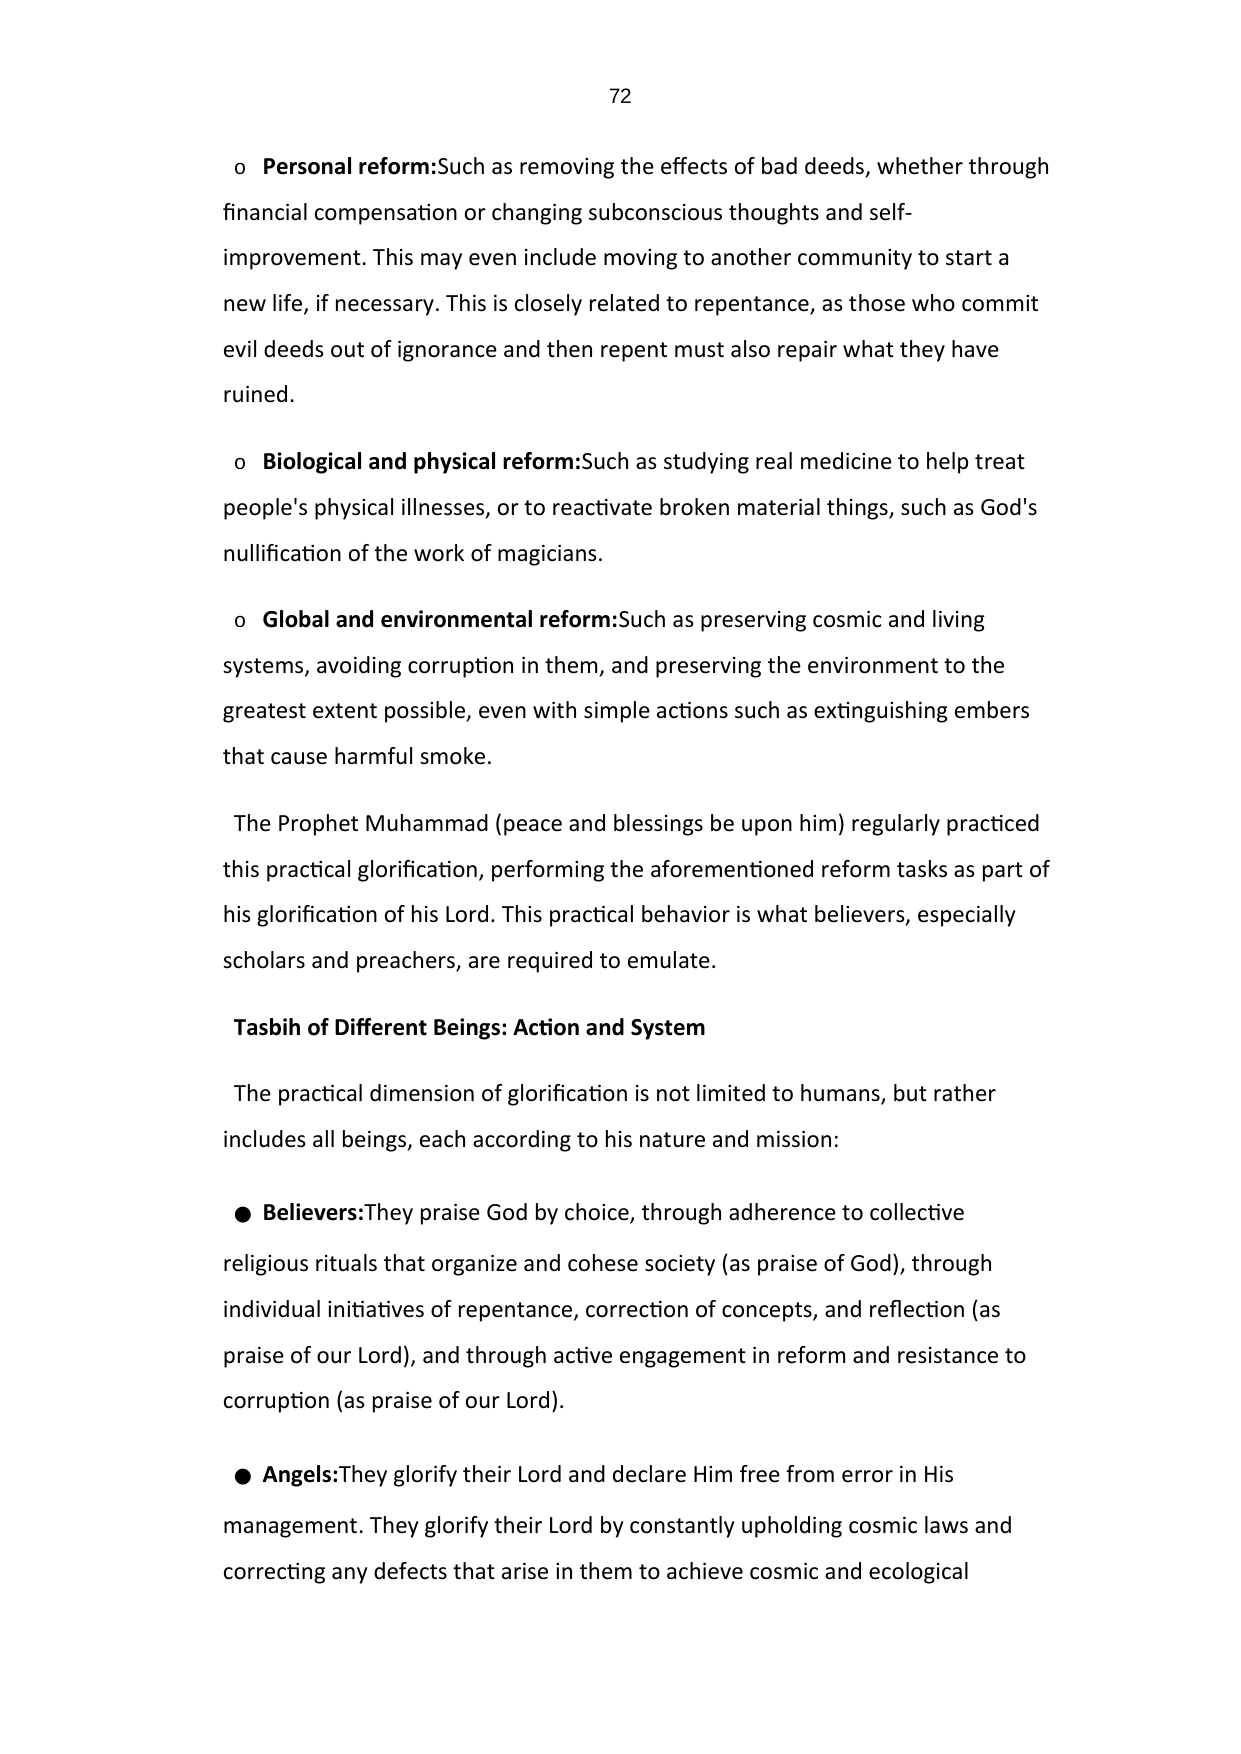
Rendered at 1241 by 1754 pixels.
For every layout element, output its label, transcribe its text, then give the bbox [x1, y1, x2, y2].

text Tasbih of Different Beings: Action and System [223, 1011, 1053, 1041]
text The Prophet Muhammad (peace and blessings be upon him) regularly practiced this practical glorification, performing the aforementioned reform tasks as part of his glorification of his Lord. This practical behavior is what believers, especially scholars and preachers, are required to emulate. [223, 807, 1053, 975]
list Biological and physical reform:Such as studying real medicine to help treat people's physical illnesses, or to reactivate broken material things, such as God's nullification of the work of magicians. [223, 445, 1053, 567]
list Believers:They praise God by choice, through adherence to collective religious rituals that organize and cohese society (as praise of God), through individual initiatives of repentance, correction of concepts, and reflection (as praise of our Lord), and through active engagement in reform and resistance to corruption (as praise of our Lord). [223, 1189, 1053, 1415]
list Global and environmental reform:Such as preserving cosmic and living systems, avoiding corruption in them, and preserving the environment to the greatest extent possible, even with simple actions such as extinguishing embers that cause harmful smoke. [223, 603, 1053, 771]
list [223, 1451, 1053, 1585]
text The practical dimension of glorification is not limited to humans, but rather includes all beings, each according to his nature and mission: [223, 1077, 1053, 1153]
list Personal reform:Such as removing the effects of bad deeds, whether through financial compensation or changing subconscious thoughts and self-improvement. This may even include moving to another community to start a new life, if necessary. This is closely related to repentance, as those who commit evil deeds out of ignorance and then repent must also repair what they have ruined. [223, 150, 1053, 409]
